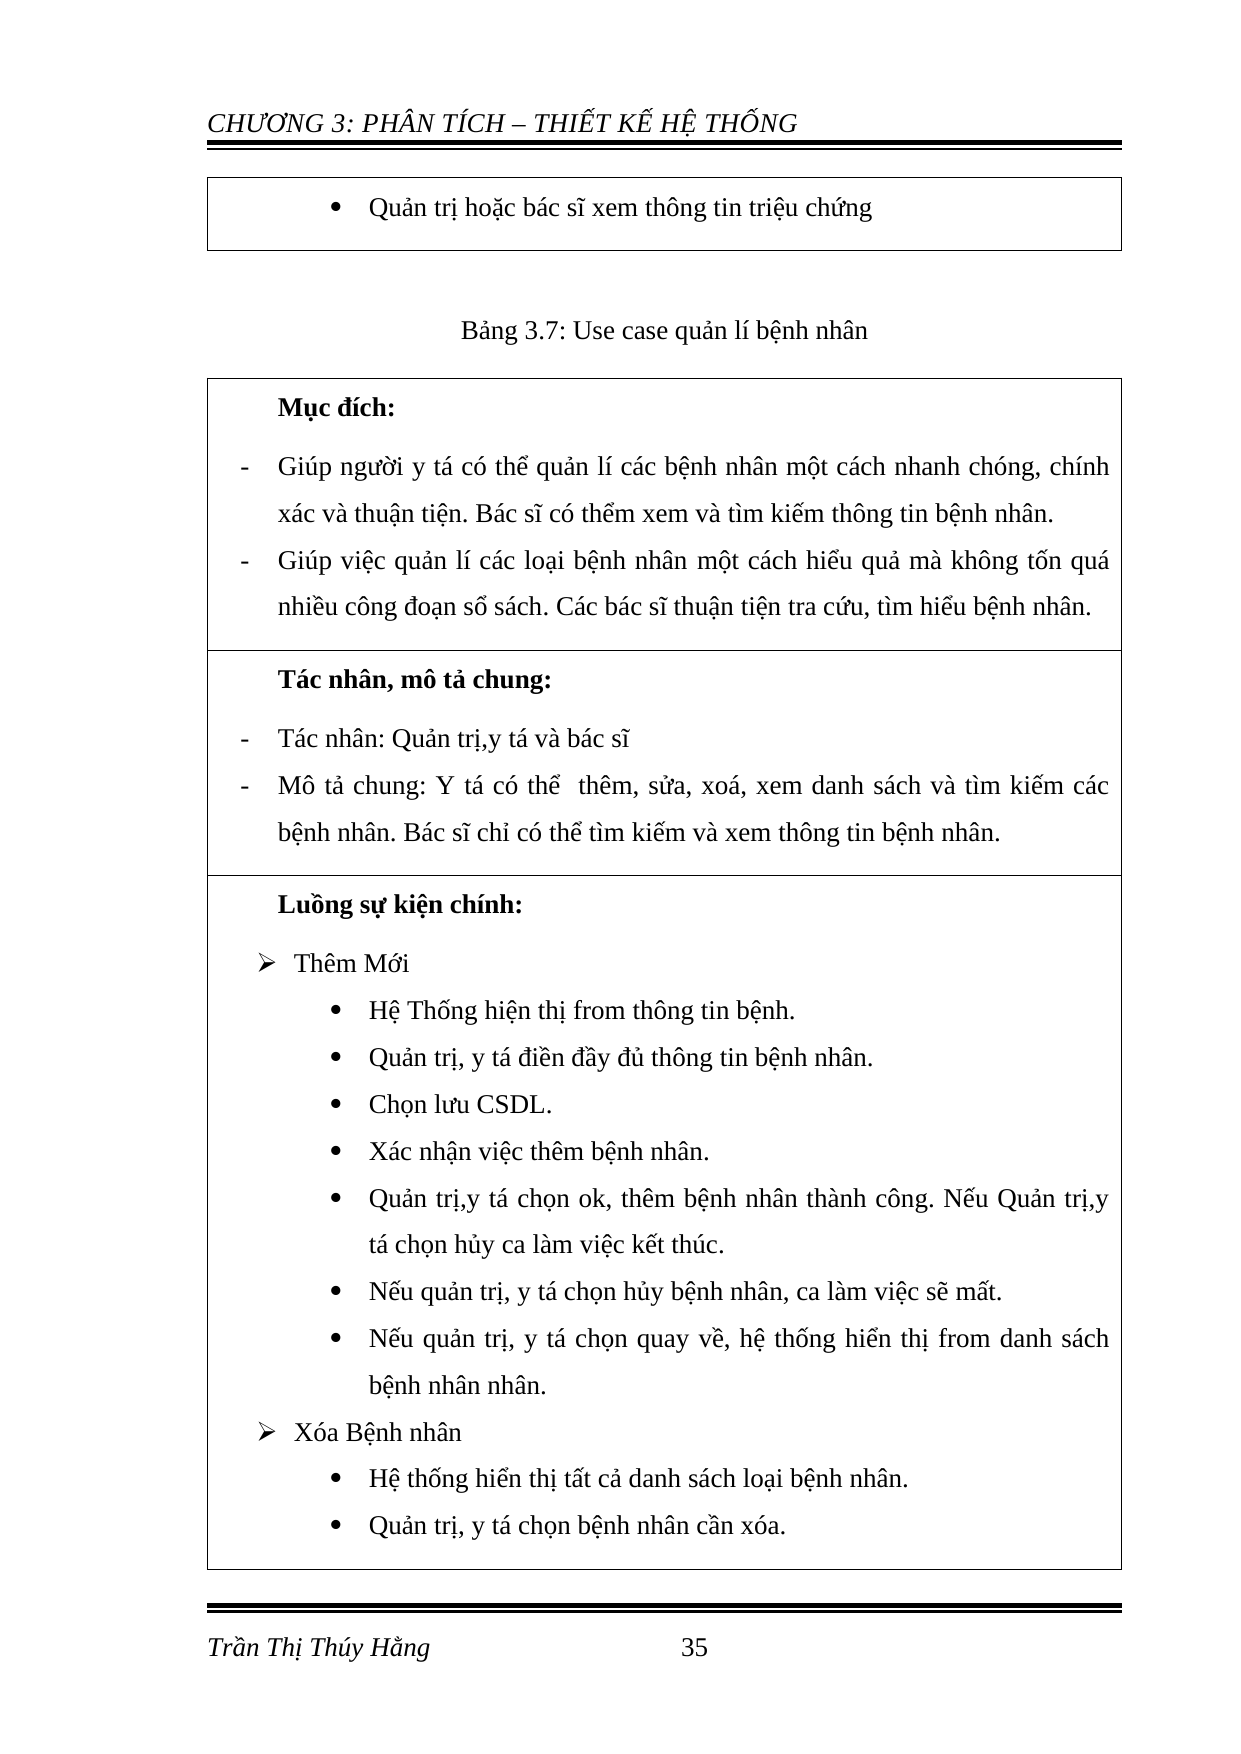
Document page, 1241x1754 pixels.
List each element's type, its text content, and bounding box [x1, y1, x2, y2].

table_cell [208, 178, 1121, 250]
table_cell Tác nhân, mô tả chung: Tác nhân: Quản trị,y tá và bác sĩ Mô tả chung: Y tá có thể thêm, sửa, xoá, xem danh sách và tìm kiếm các bệnh nhân. Bác sĩ chỉ có thể tìm kiếm và xem thông tin bệnh nhân. [208, 651, 1121, 875]
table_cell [208, 876, 1121, 1569]
text Bảng 3.7: Use case quản lí bệnh nhân [207, 314, 1122, 346]
table_header Mục đích: Giúp người y tá có thể quản lí các bệnh nhân một cách nhanh chóng, chính xác và thuận tiện. Bác sĩ có thểm xem và tìm kiếm thông tin bệnh nhân. Giúp việc quản lí các loại bệnh nhân một cách hiểu quả mà không tốn quá nhiều công đoạn sổ sách. Các bác sĩ thuận tiện tra cứu, tìm hiểu bệnh nhân. [208, 379, 1121, 649]
